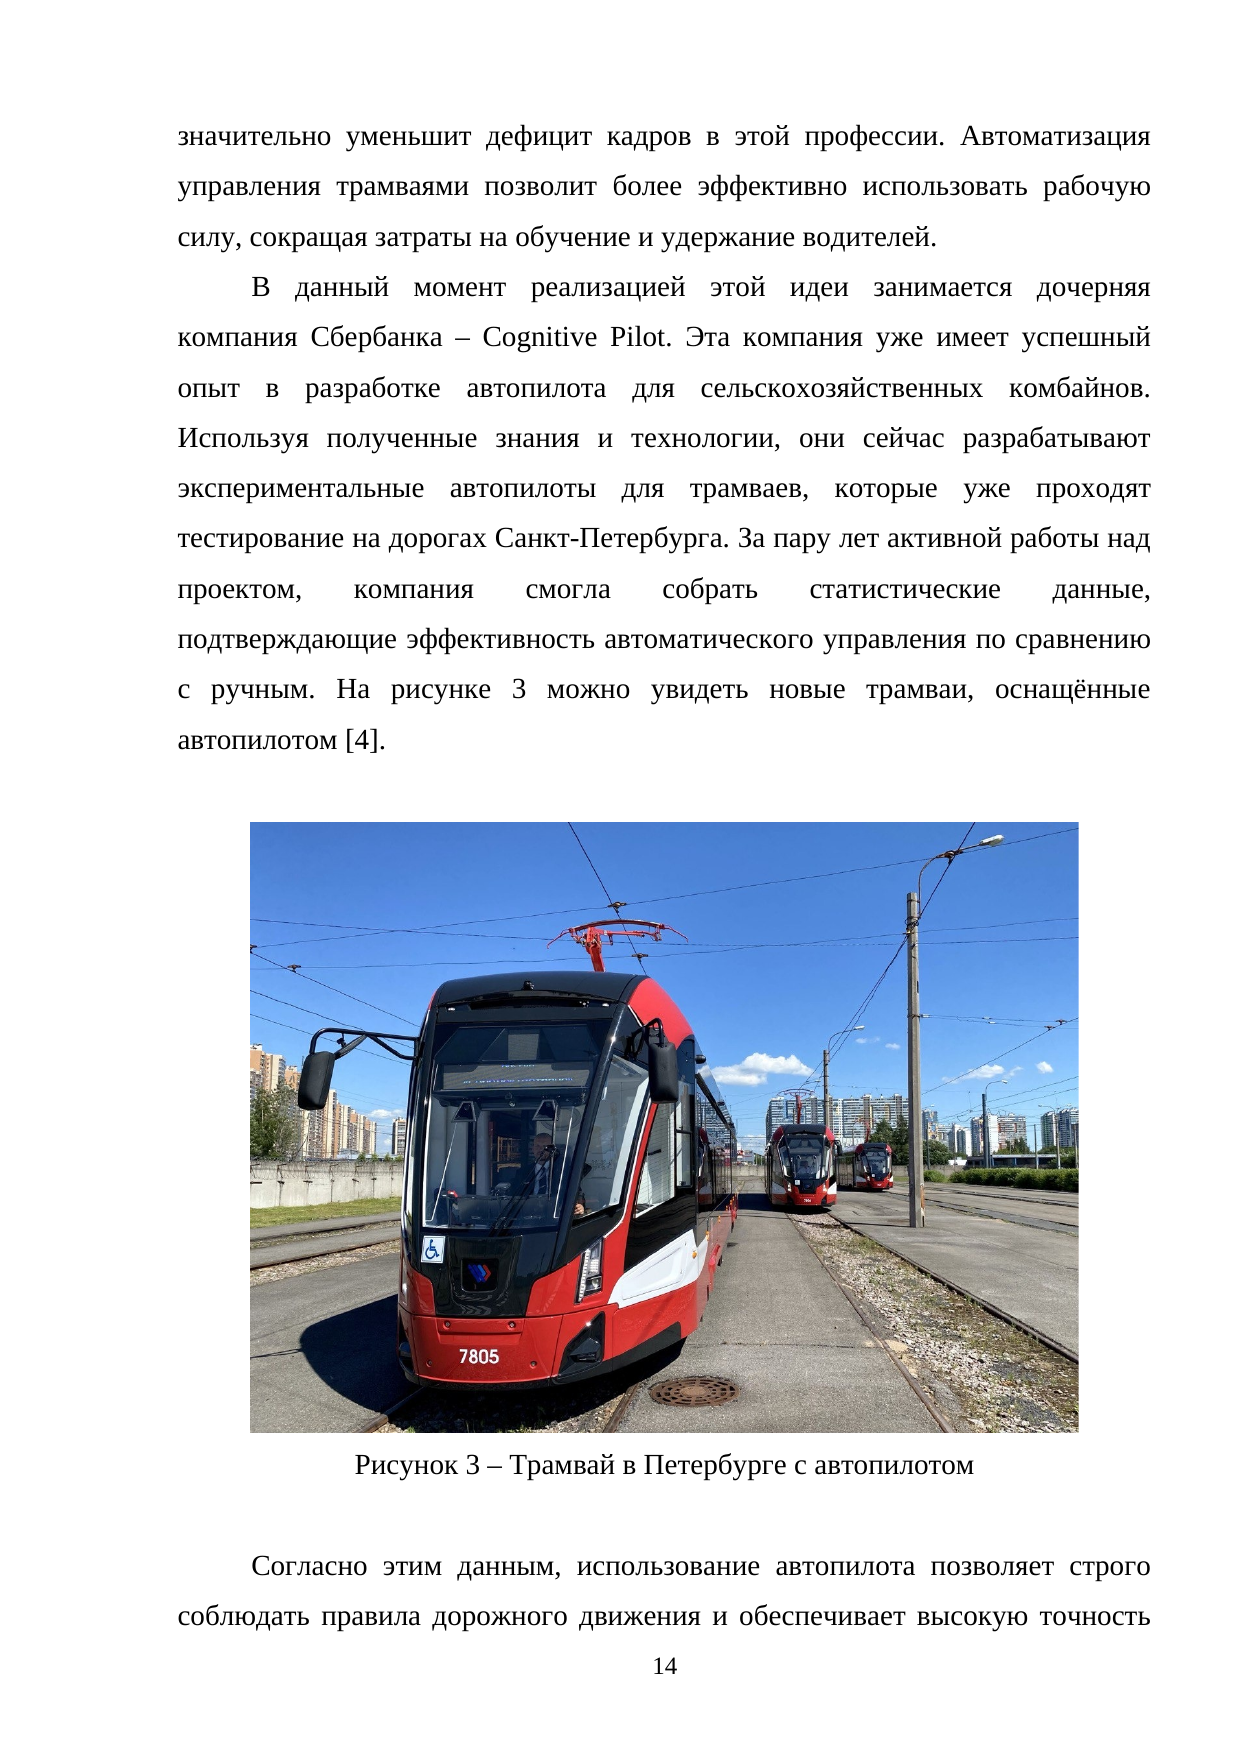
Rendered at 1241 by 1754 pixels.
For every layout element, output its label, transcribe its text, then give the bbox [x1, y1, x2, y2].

text Рисунок 3 – Трамвай в Петербурге с автопилотом [177, 1447, 1152, 1481]
list В данный момент реализацией этой идеи занимается дочерняя компания Сбербанка – Cognitive Pilot. Эта компания уже имеет успешный опыт в разработке автопилота для сельскохозяйственных комбайнов. Используя полученные знания и технологии, они сейчас разрабатывают экспериментальные автопилоты для трамваев, которые уже проходят тестирование на дорогах Санкт-Петербурга. За пару лет активной работы над проектом, компания смогла собрать статистические данные, подтверждающие эффективность автоматического управления по сравнению с ручным. На рисунке 3 можно увидеть новые трамваи, оснащённые автопилотом [4]. [177, 269, 1152, 755]
picture [250, 822, 1079, 1433]
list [177, 1548, 1152, 1632]
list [177, 118, 1152, 252]
